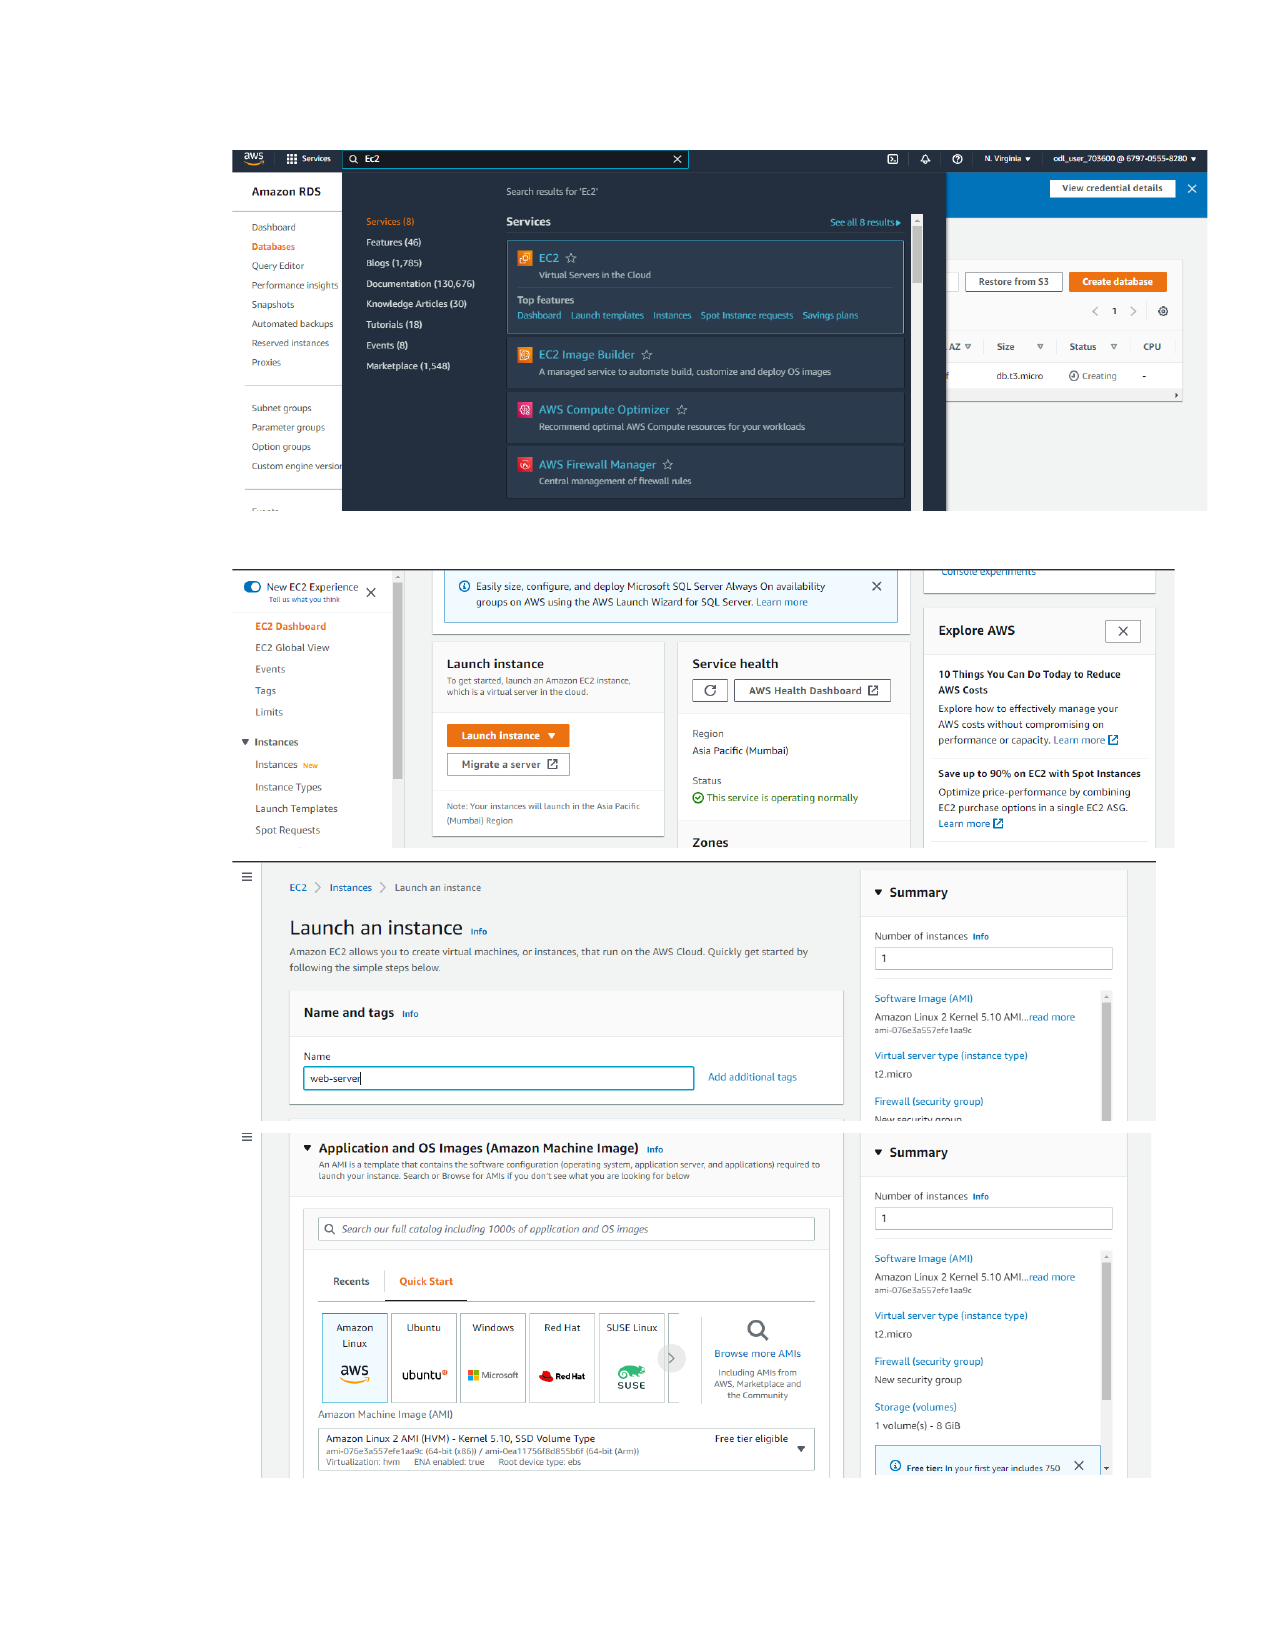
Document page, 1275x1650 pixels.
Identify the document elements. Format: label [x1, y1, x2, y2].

picture [232, 569, 1175, 848]
picture [232, 150, 1208, 511]
picture [232, 861, 1156, 1121]
picture [232, 1133, 1152, 1478]
